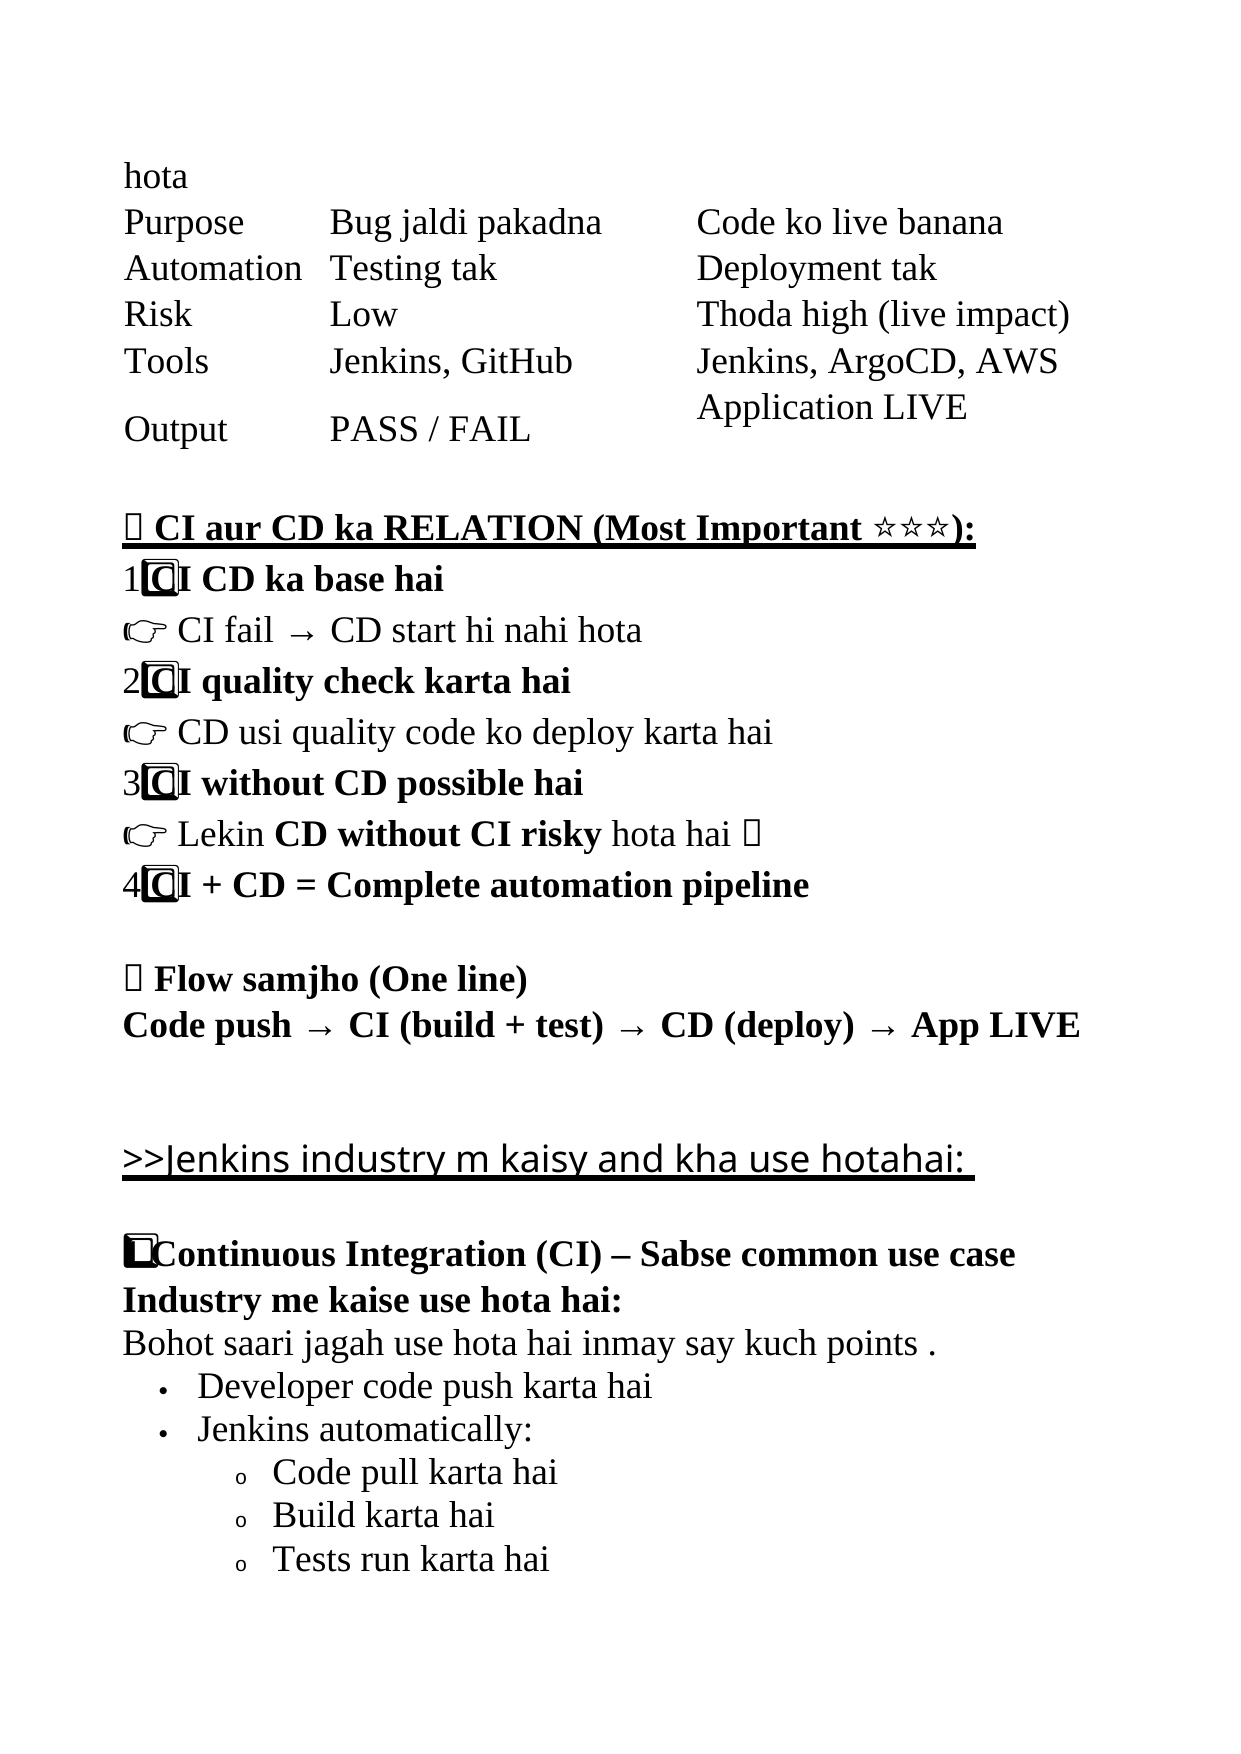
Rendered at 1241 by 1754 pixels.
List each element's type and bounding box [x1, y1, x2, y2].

table_cell [120, 150, 1090, 1581]
